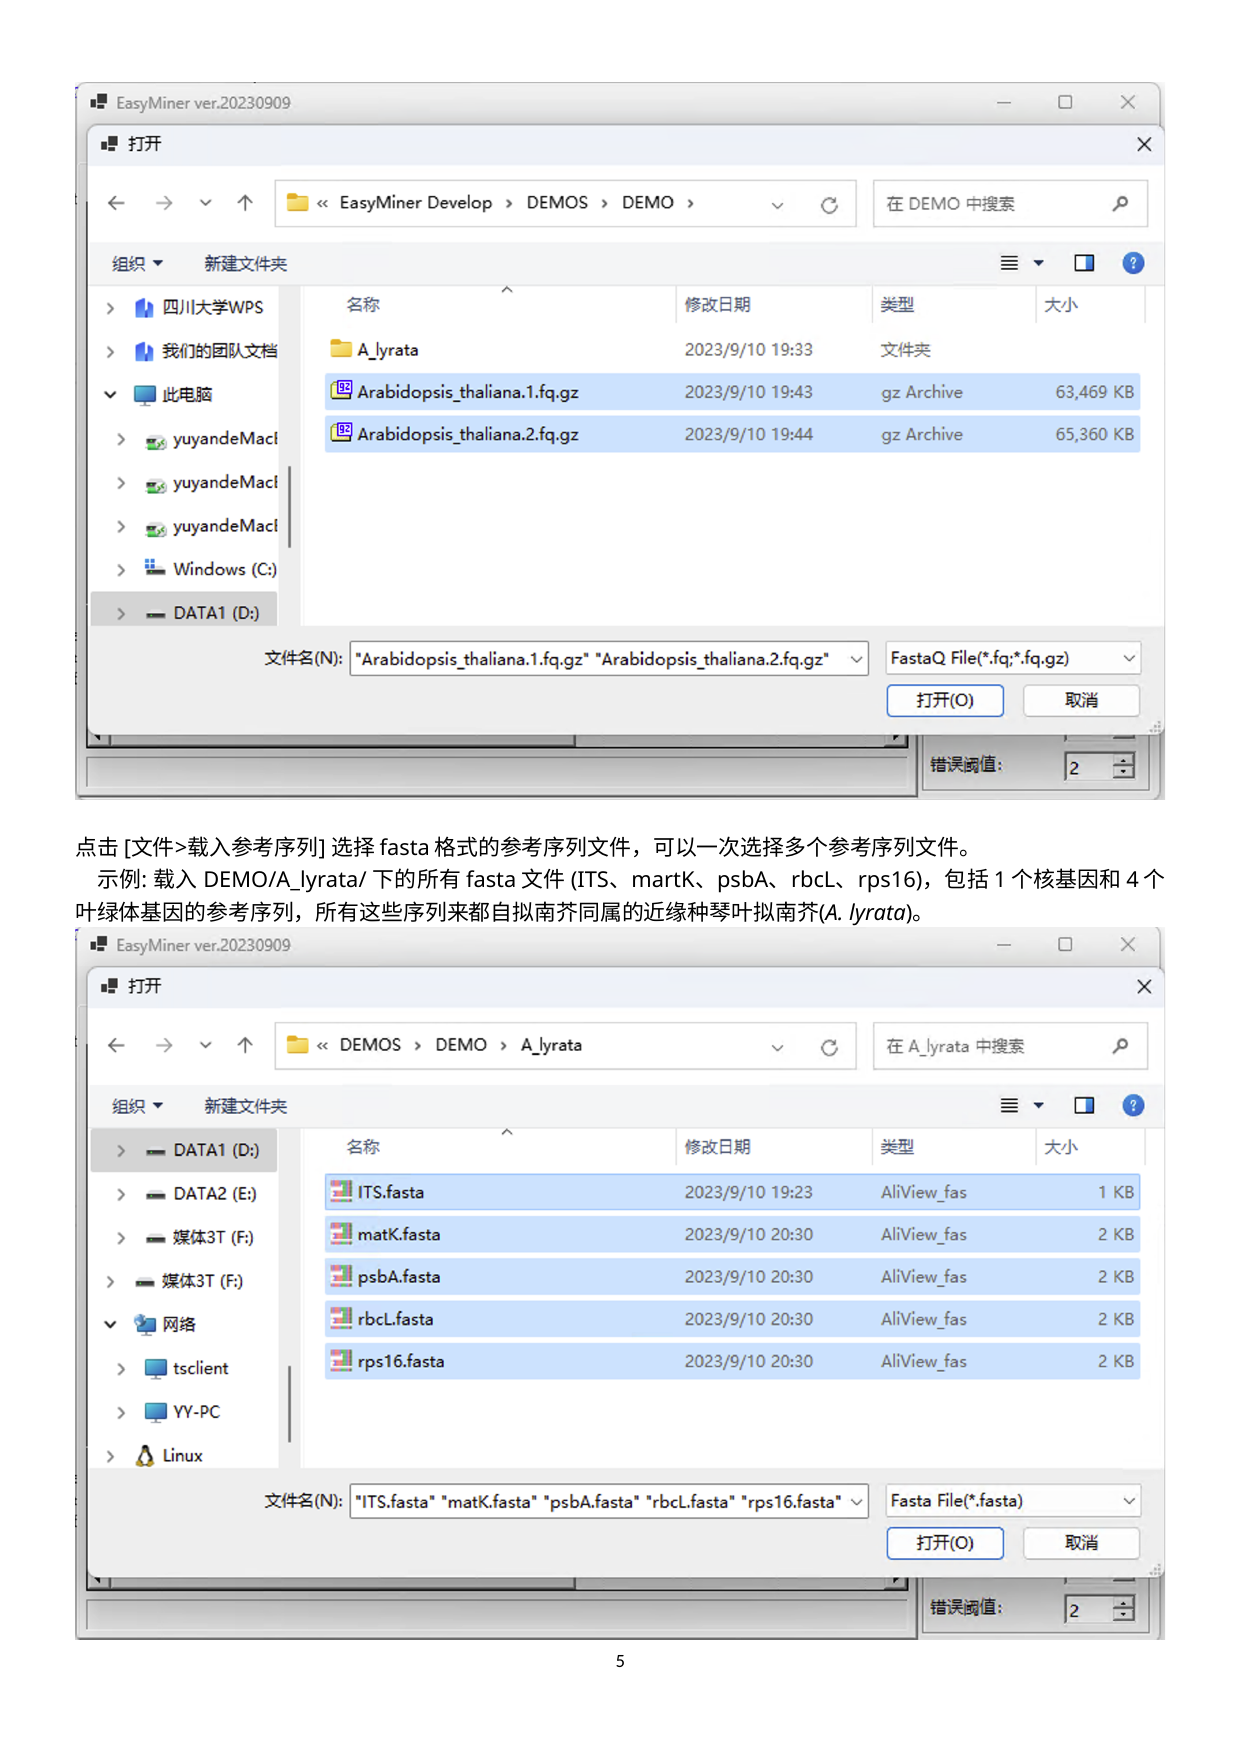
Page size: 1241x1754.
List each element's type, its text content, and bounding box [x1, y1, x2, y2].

picture [75, 927, 1166, 1640]
list 点击 [文件>载入参考序列] 选择fasta格式的参考序列文件，可以一次选择多个参考序列文件。 [75, 800, 1165, 862]
picture [75, 82, 1166, 800]
text 示例: 载入 DEMO/A_lyrata/ 下的所有fasta文件 (ITS、martK、psbA、rbcL、rps16)，包括1个核基因和4个叶绿体基因的参考序列，所有这些序列来都自拟南芥同属的近缘种琴叶拟南芥(A. lyrata)。 [75, 862, 1165, 927]
